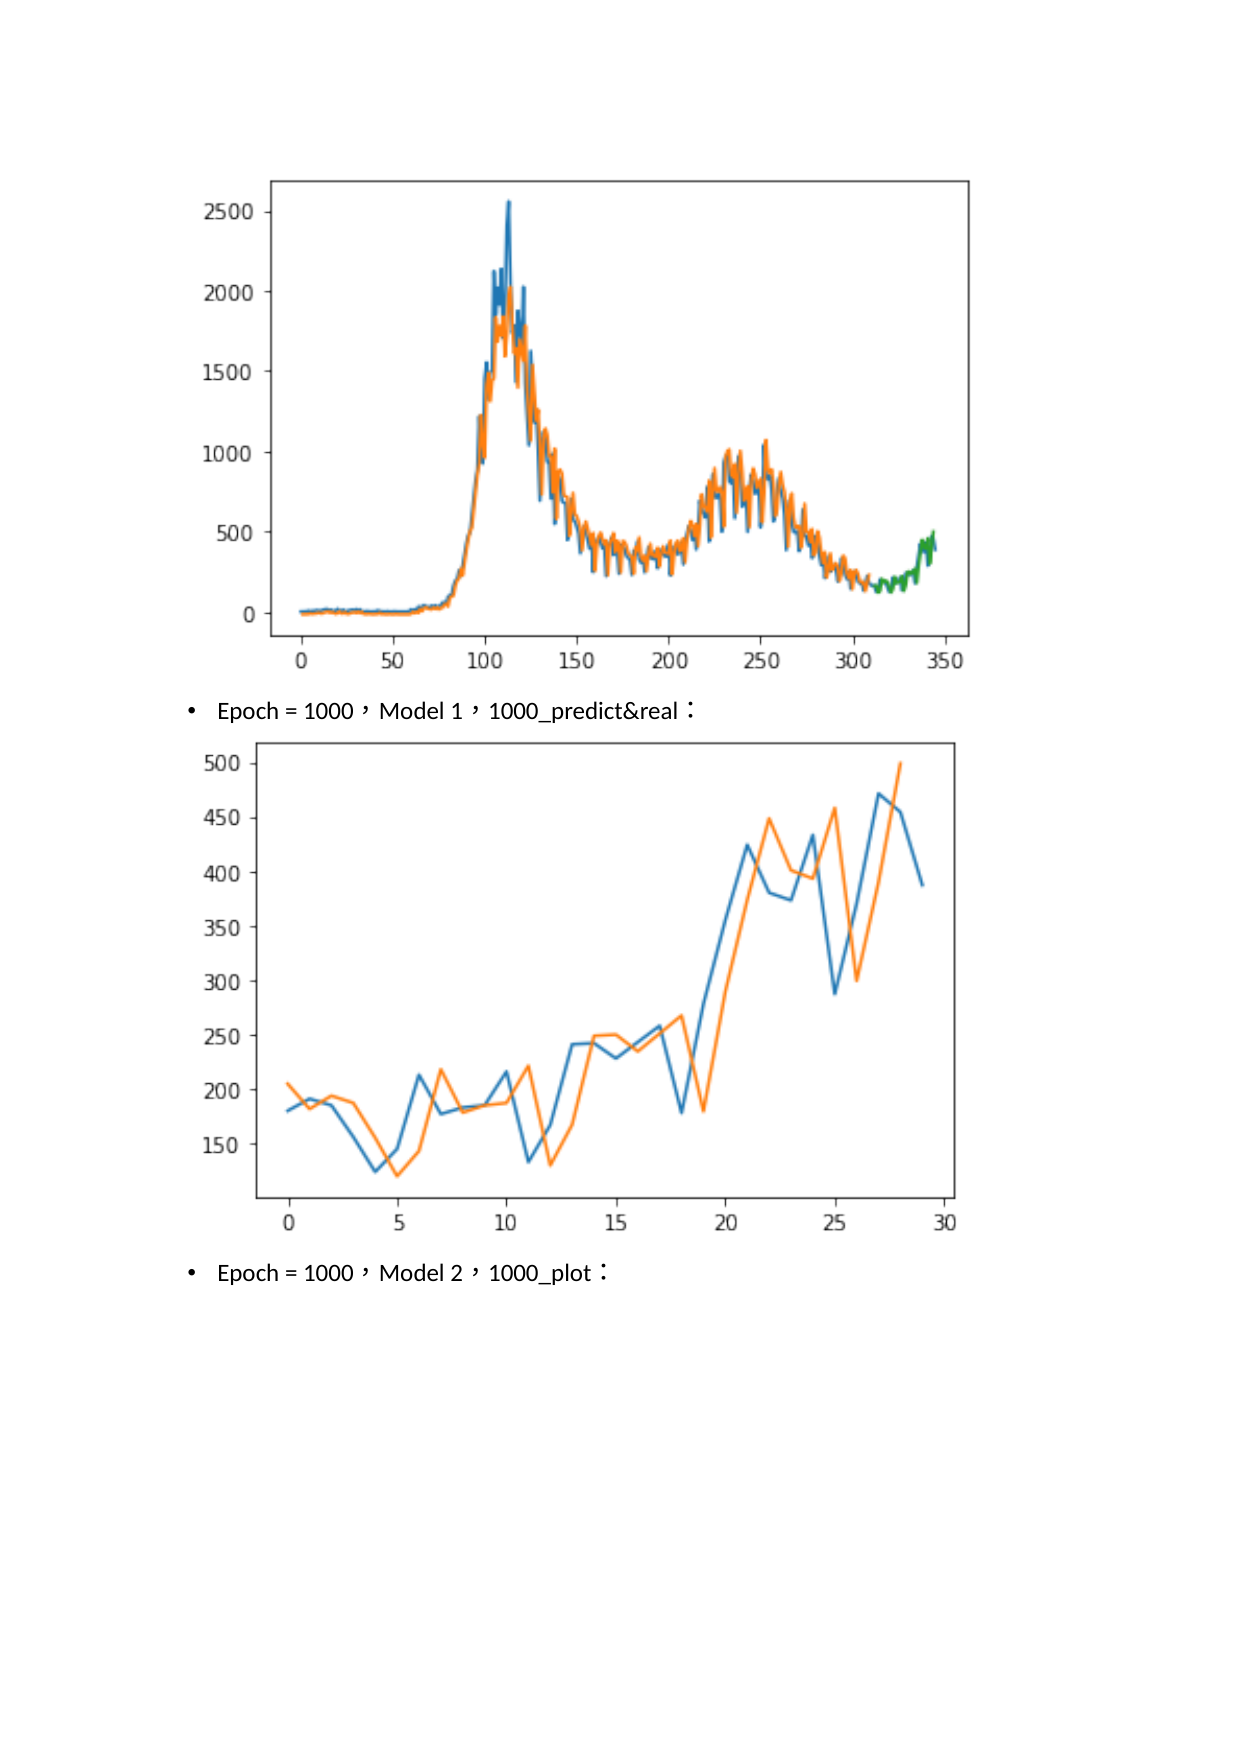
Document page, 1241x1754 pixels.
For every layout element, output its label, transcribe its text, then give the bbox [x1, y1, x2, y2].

list Epoch = 1000，Model 1，1000_predict&real： [187, 689, 1053, 727]
list Epoch = 1000，Model 2，1000_plot： [187, 1252, 1053, 1289]
picture [187, 168, 981, 686]
picture [187, 731, 971, 1248]
